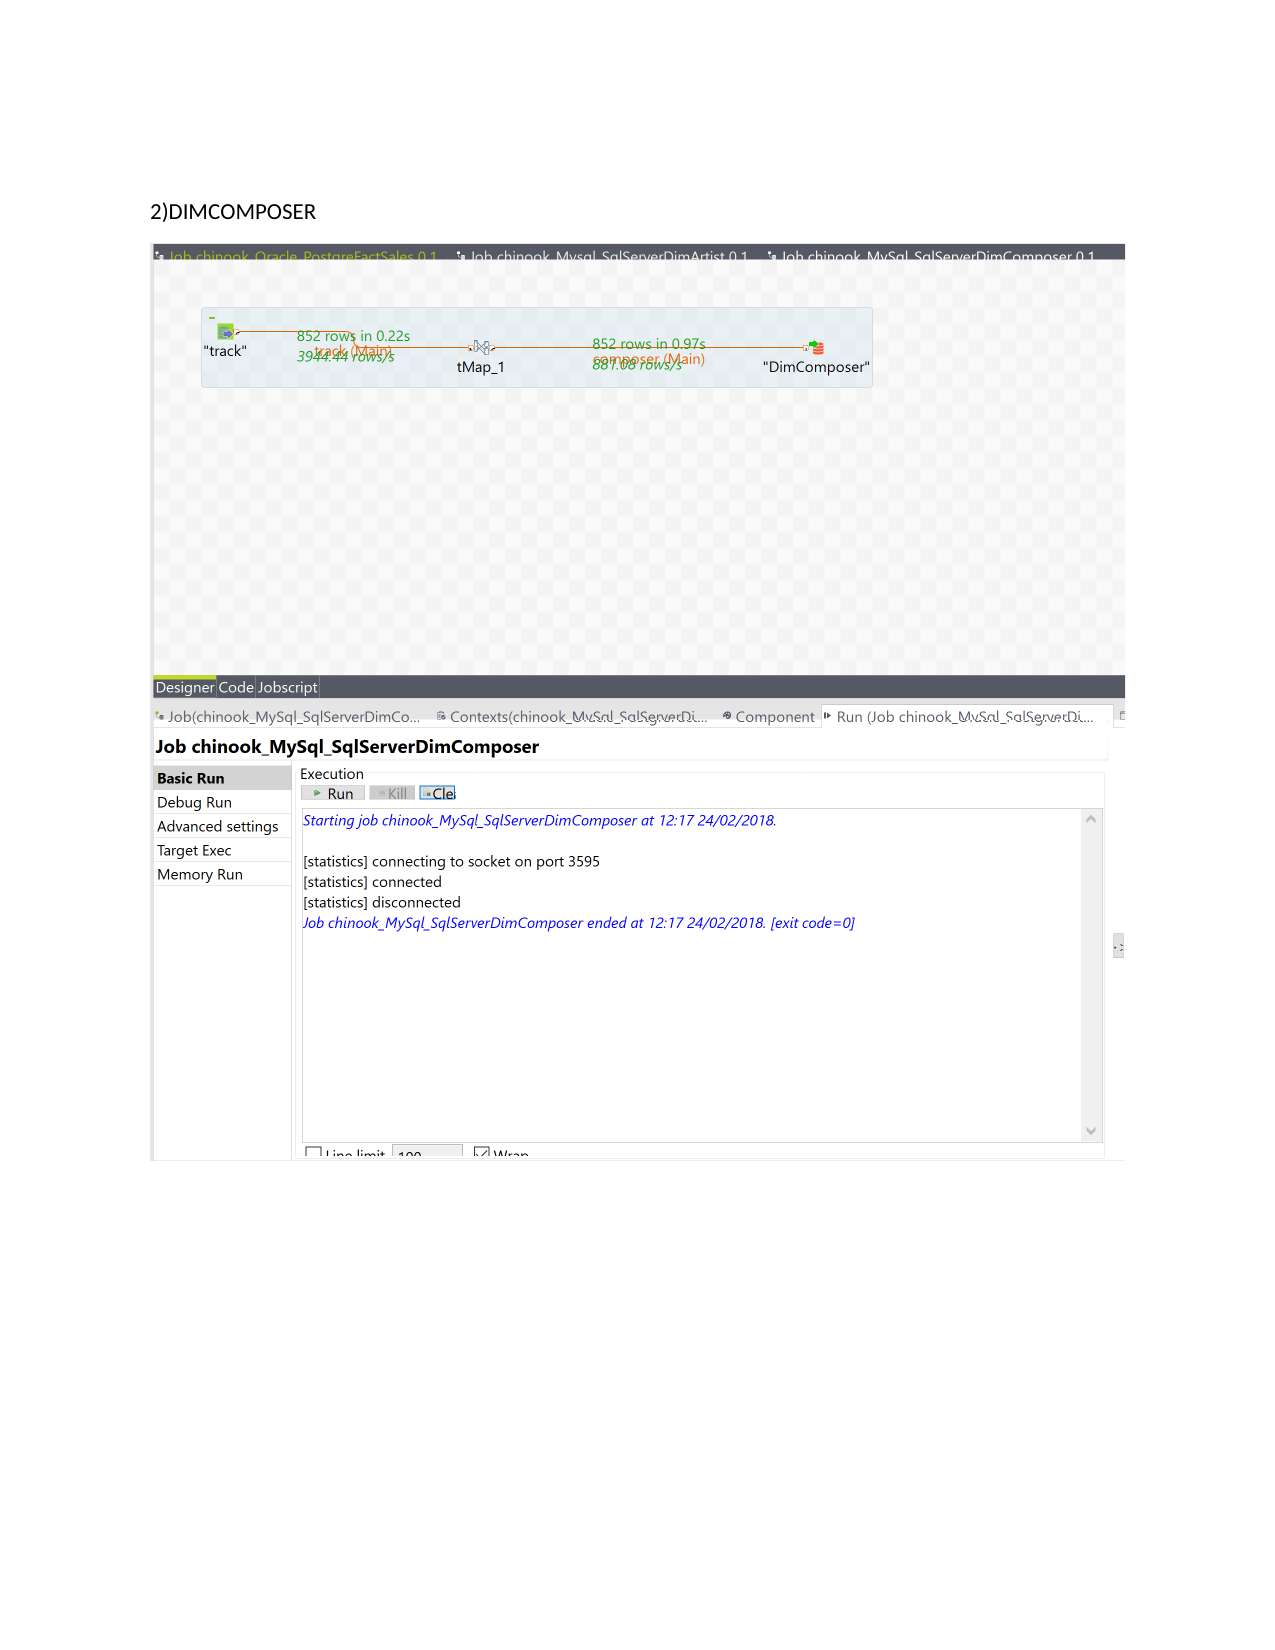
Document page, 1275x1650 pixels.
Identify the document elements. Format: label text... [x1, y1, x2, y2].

text 2)DIMCOMPOSER [150, 197, 1125, 225]
picture [150, 243, 1125, 1161]
